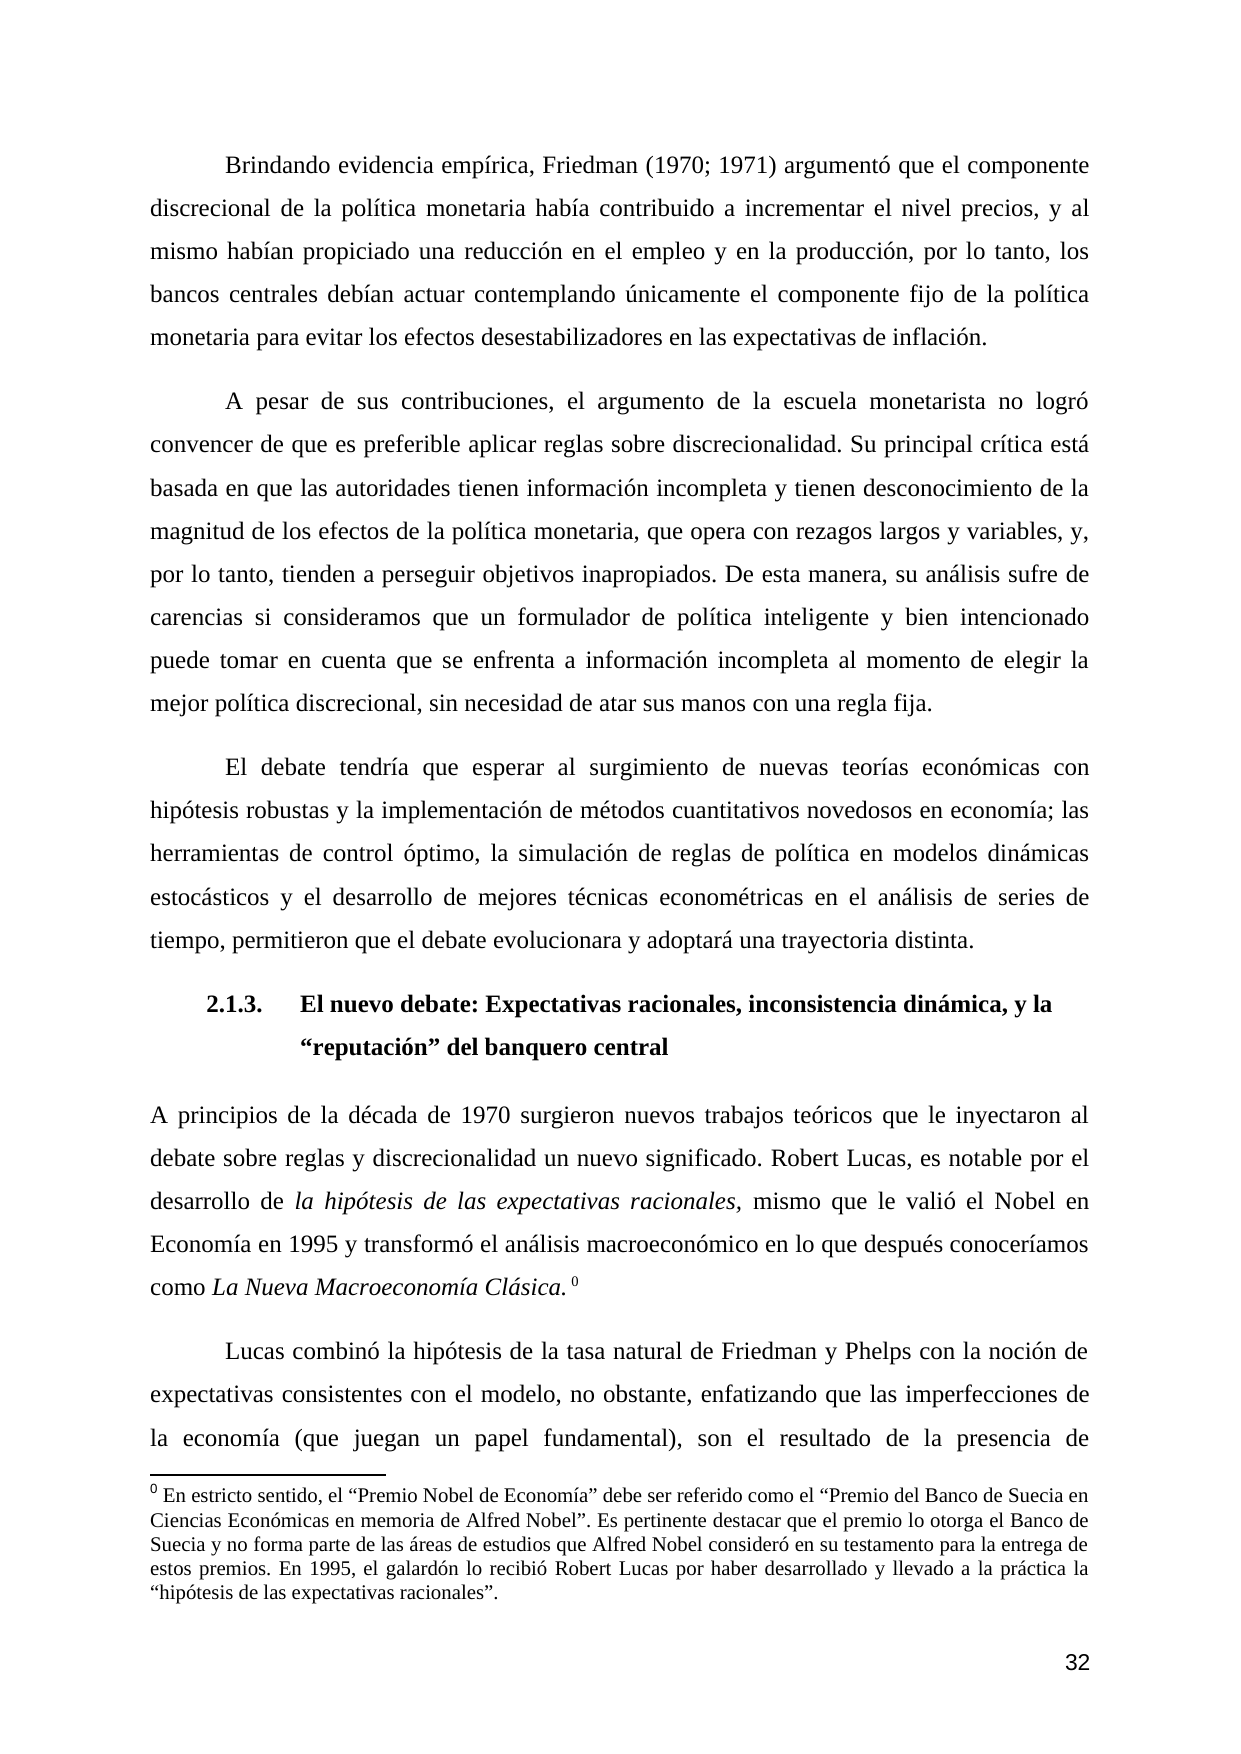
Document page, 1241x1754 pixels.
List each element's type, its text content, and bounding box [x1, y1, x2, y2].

text A principios de la década de 1970 surgieron nuevos trabajos teóricos que le inyectaron al debate sobre reglas y discrecionalidad un nuevo significado. Robert Lucas, es notable por el desarrollo de la hipótesis de las expectativas racionales, mismo que le valió el Nobel en Economía en 1995 y transformó el análisis macroeconómico en lo que después conoceríamos como La Nueva Macroeconomía Clásica. [150, 1100, 1090, 1301]
text El debate tendría que esperar al surgimiento de nuevas teorías económicas con hipótesis robustas y la implementación de métodos cuantitativos novedosos en economía; las herramientas de control óptimo, la simulación de reglas de política en modelos dinámicas estocásticos y el desarrollo de mejores técnicas econométricas en el análisis de series de tiempo, permitieron que el debate evolucionara y adoptará una trayectoria distinta. [150, 752, 1090, 953]
text Brindando evidencia empírica, Friedman (1970; 1971) argumentó que el componente discrecional de la política monetaria había contribuido a incrementar el nivel precios, y al mismo habían propiciado una reducción en el empleo y en la producción, por lo tanto, los bancos centrales debían actuar contemplando únicamente el componente fijo de la política monetaria para evitar los efectos desestabilizadores en las expectativas de inflación. [150, 150, 1090, 351]
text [150, 1336, 1090, 1451]
text A pesar de sus contribuciones, el argumento de la escuela monetarista no logró convencer de que es preferible aplicar reglas sobre discrecionalidad. Su principal crítica está basada en que las autoridades tienen información incompleta y tienen desconocimiento de la magnitud de los efectos de la política monetaria, que opera con rezagos largos y variables, y, por lo tanto, tienden a perseguir objetivos inapropiados. De esta manera, su análisis sufre de carencias si consideramos que un formulador de política inteligente y bien intencionado puede tomar en cuenta que se enfrenta a información incompleta al momento de elegir la mejor política discrecional, sin necesidad de atar sus manos con una regla fija. [150, 386, 1090, 717]
list El nuevo debate: Expectativas racionales, inconsistencia dinámica, y la “reputación” del banquero central [262, 989, 1090, 1061]
